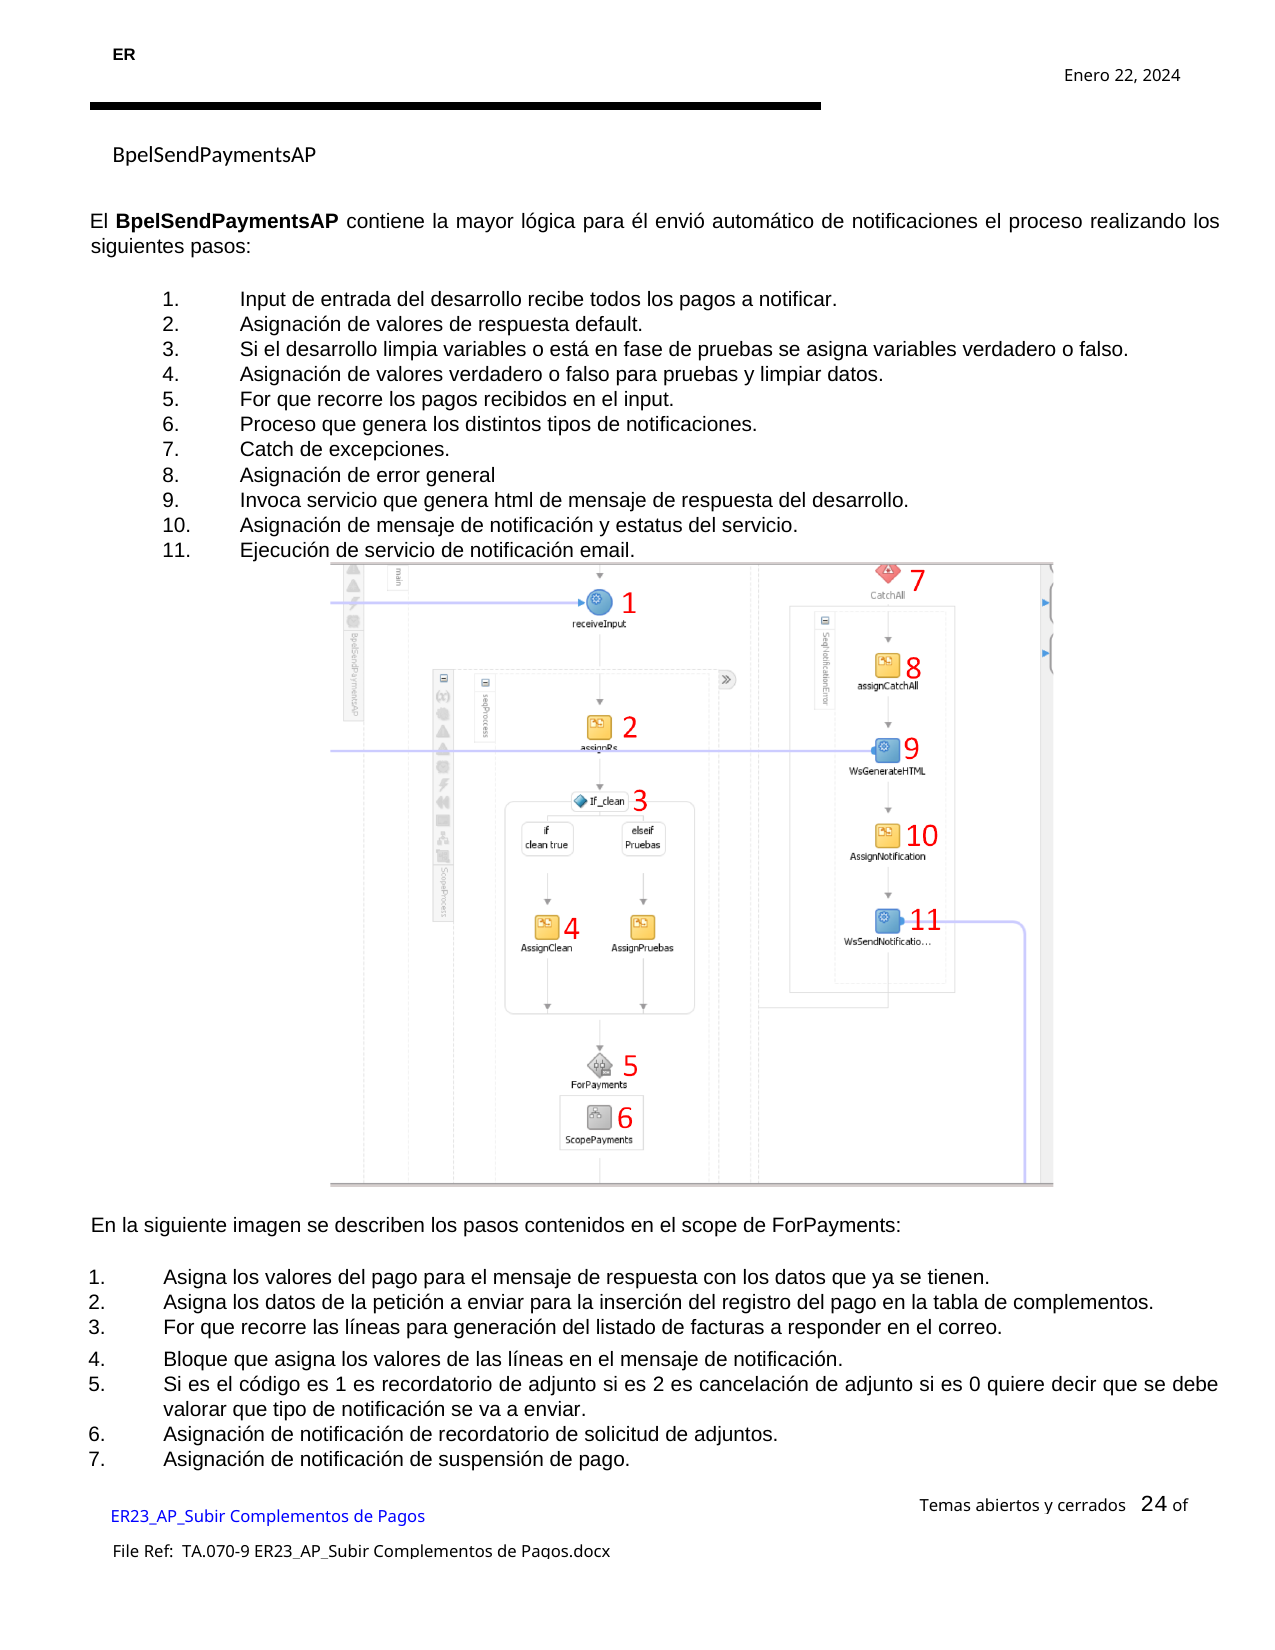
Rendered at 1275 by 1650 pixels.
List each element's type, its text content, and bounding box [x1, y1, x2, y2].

list Invoca servicio que genera html de mensaje de respuesta del desarrollo. [162, 487, 1221, 511]
list Asigna los datos de la petición a enviar para la inserción del registro del pago en la tabla de complementos. [88, 1290, 1221, 1314]
list Asignación de valores verdadero o falso para pruebas y limpiar datos. [162, 362, 1221, 386]
picture [330, 562, 1054, 1187]
list Catch de excepciones. [162, 437, 1221, 461]
list Ejecución de servicio de notificación email. [162, 538, 1221, 562]
list Asignación de error general [162, 462, 1221, 486]
list Asignación de notificación de suspensión de pago. [88, 1447, 1221, 1471]
list For que recorre las líneas para generación del listado de facturas a responder en el correo. [88, 1315, 1221, 1339]
list Si es el código es 1 es recordatorio de adjunto si es 2 es cancelación de adjunto si es 0 quiere decir que se debe valorar que tipo de notificación se va a enviar. [88, 1372, 1221, 1420]
text El BpelSendPaymentsAP contiene la mayor lógica para él envió automático de notificaciones el proceso realizando los siguientes pasos: [89, 209, 1221, 258]
list Asignación de valores de respuesta default. [162, 312, 1221, 336]
list Si el desarrollo limpia variables o está en fase de pruebas se asigna variables verdadero o falso. [162, 337, 1221, 361]
list Bloque que asigna los valores de las líneas en el mensaje de notificación. [88, 1347, 1221, 1371]
list Asignación de mensaje de notificación y estatus del servicio. [162, 513, 1221, 537]
subtitle BpelSendPaymentsAP [112, 141, 1221, 168]
list For que recorre los pagos recibidos en el input. [162, 387, 1221, 411]
list Asigna los valores del pago para el mensaje de respuesta con los datos que ya se tienen. [88, 1265, 1221, 1289]
list Input de entrada del desarrollo recibe todos los pagos a notificar. [162, 287, 1221, 311]
text En la siguiente imagen se describen los pasos contenidos en el scope de ForPayments: [91, 1213, 1221, 1237]
list Asignación de notificación de recordatorio de solicitud de adjuntos. [88, 1421, 1221, 1445]
list Proceso que genera los distintos tipos de notificaciones. [162, 412, 1221, 436]
